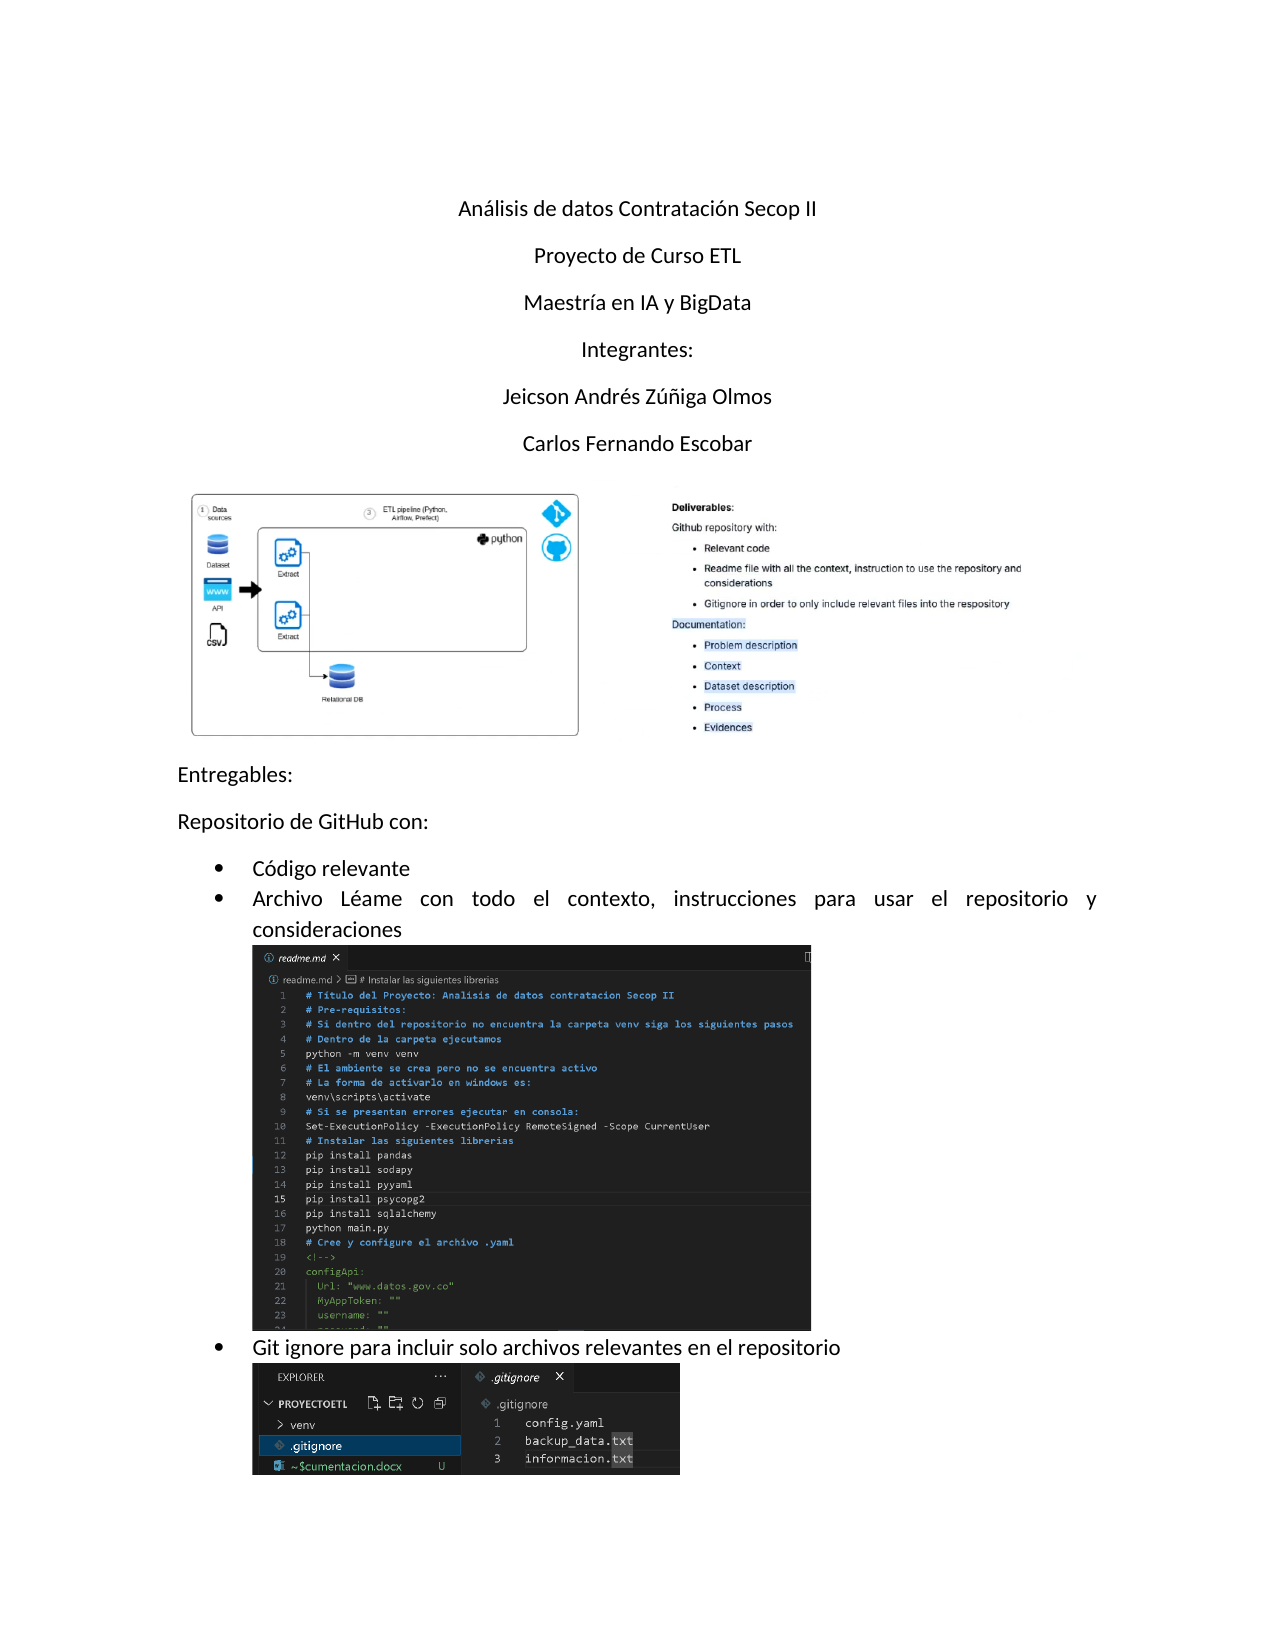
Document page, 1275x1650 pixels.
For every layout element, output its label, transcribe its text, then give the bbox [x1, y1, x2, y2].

picture [252, 945, 812, 1331]
list Archivo Léame con todo el contexto, instrucciones para usar el repositorio y consideraciones [215, 884, 1098, 943]
list Código relevante [215, 854, 1098, 882]
text Entregables: [177, 761, 1098, 789]
text Repositorio de GitHub con: [177, 807, 1098, 836]
text Carlos Fernando Escobar [177, 429, 1098, 457]
picture [252, 1363, 680, 1475]
text Maestría en IA y BigData [177, 288, 1098, 316]
text Proyecto de Curso ETL [177, 241, 1098, 269]
text Jeicson Andrés Zúñiga Olmos [177, 382, 1098, 410]
text Integrantes: [177, 335, 1098, 363]
text Análisis de datos Contratación Secop II [177, 194, 1098, 222]
picture [177, 475, 1083, 742]
list Git ignore para incluir solo archivos relevantes en el repositorio [215, 1333, 1098, 1361]
